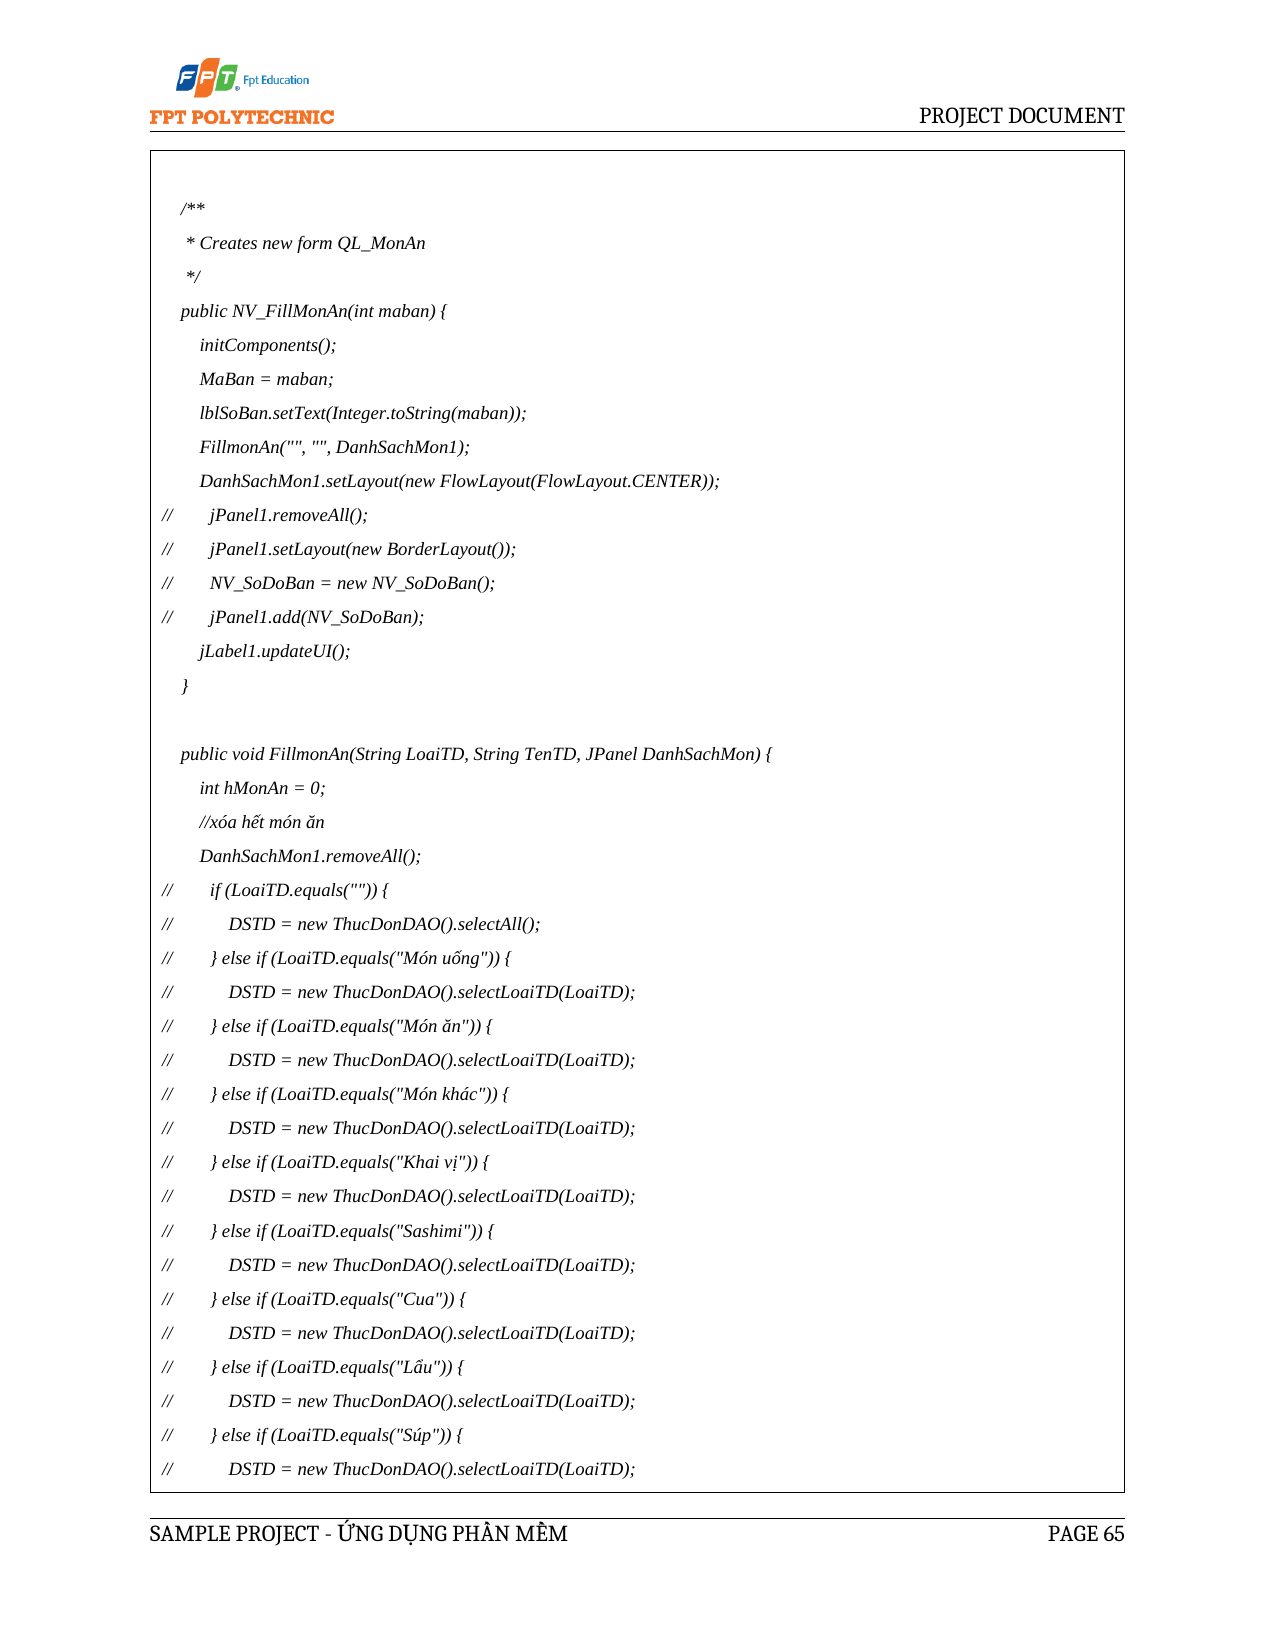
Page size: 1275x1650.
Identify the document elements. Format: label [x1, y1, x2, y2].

table_header [151, 151, 1124, 1492]
picture [150, 58, 336, 124]
